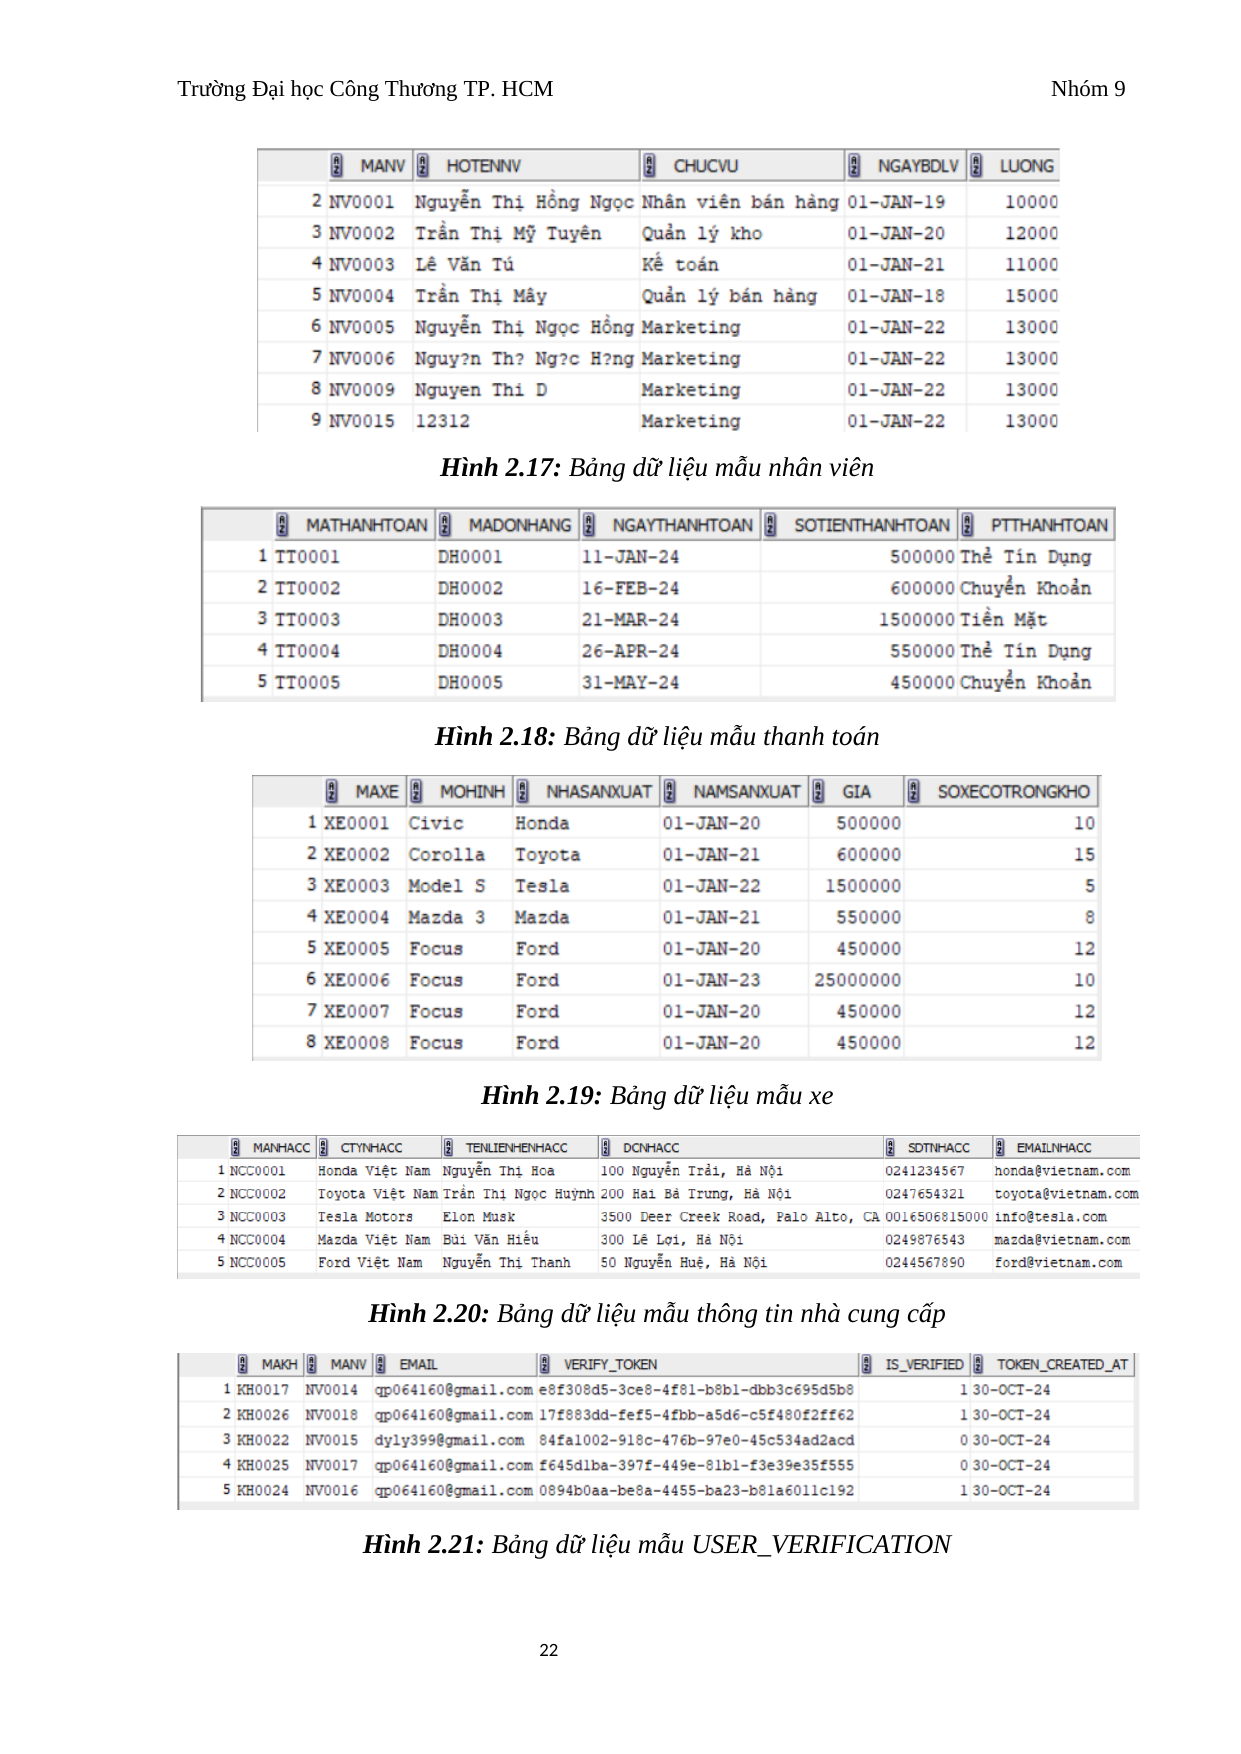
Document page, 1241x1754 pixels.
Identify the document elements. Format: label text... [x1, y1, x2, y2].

picture [252, 775, 1102, 1061]
picture [177, 1135, 1140, 1279]
text Hình 2.21: Bảng dữ liệu mẫu USER_VERIFICATION [177, 1528, 1140, 1559]
text Hình 2.18: Bảng dữ liệu mẫu thanh toán [177, 720, 1140, 751]
picture [177, 1353, 1140, 1510]
picture [257, 148, 1060, 432]
picture [200, 506, 1116, 702]
text Hình 2.19: Bảng dữ liệu mẫu xe [177, 1079, 1140, 1111]
text Hình 2.20: Bảng dữ liệu mẫu thông tin nhà cung cấp [177, 1298, 1140, 1329]
text Hình 2.17: Bảng dữ liệu mẫu nhân viên [177, 451, 1140, 482]
